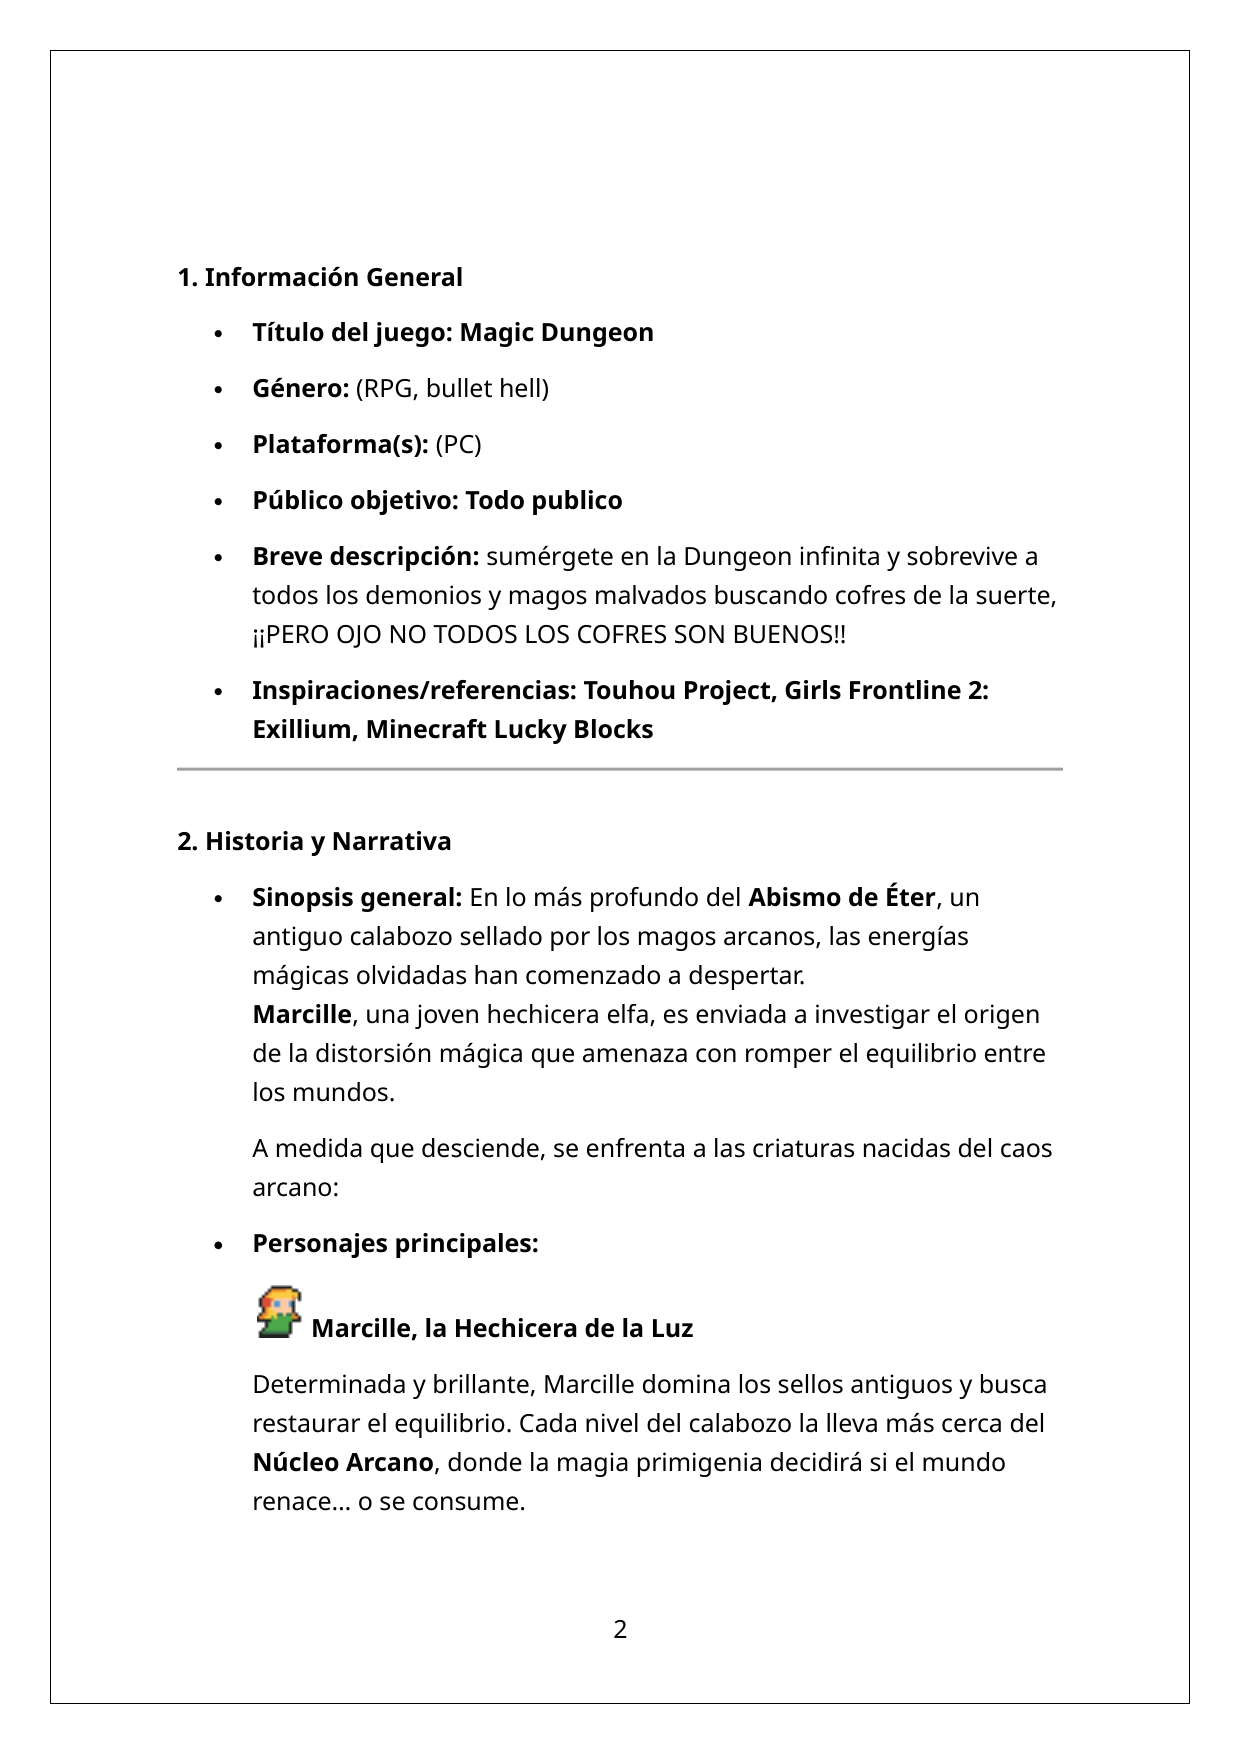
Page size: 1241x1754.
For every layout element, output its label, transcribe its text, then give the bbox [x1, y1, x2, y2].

text Determinada y brillante, Marcille domina los sellos antiguos y busca restaurar el equilibrio. Cada nivel del calabozo la lleva más cerca del Núcleo Arcano, donde la magia primigenia decidirá si el mundo renace… o se consume. [252, 1366, 1063, 1518]
list Público objetivo: Todo publico [214, 482, 1063, 517]
text 2. Historia y Narrativa [177, 823, 1063, 857]
list Plataforma(s): (PC) [214, 427, 1063, 461]
list Título del juego: Magic Dungeon [214, 315, 1063, 349]
text Marcille, la Hechicera de la Luz [252, 1282, 1063, 1344]
list Género: (RPG, bullet hell) [214, 371, 1063, 405]
picture [257, 1281, 305, 1338]
list Sinopsis general: En lo más profundo del Abismo de Éter, un antiguo calabozo sellado por los magos arcanos, las energías mágicas olvidadas han comenzado a despertar. Marcille, una joven hechicera elfa, es enviada a investigar el origen de la distorsión mágica que amenaza con romper el equilibrio entre los mundos. [214, 879, 1063, 1109]
text A medida que desciende, se enfrenta a las criaturas nacidas del caos arcano: [252, 1131, 1063, 1204]
list Breve descripción: sumérgete en la Dungeon infinita y sobrevive a todos los demonios y magos malvados buscando cofres de la suerte, ¡¡PERO OJO NO TODOS LOS COFRES SON BUENOS!! [214, 538, 1063, 651]
text 1. Información General [177, 259, 1063, 293]
list Personajes principales: [214, 1226, 1063, 1260]
list Inspiraciones/referencias: Touhou Project, Girls Frontline 2: Exillium, Minecraft Lucky Blocks [214, 672, 1063, 746]
